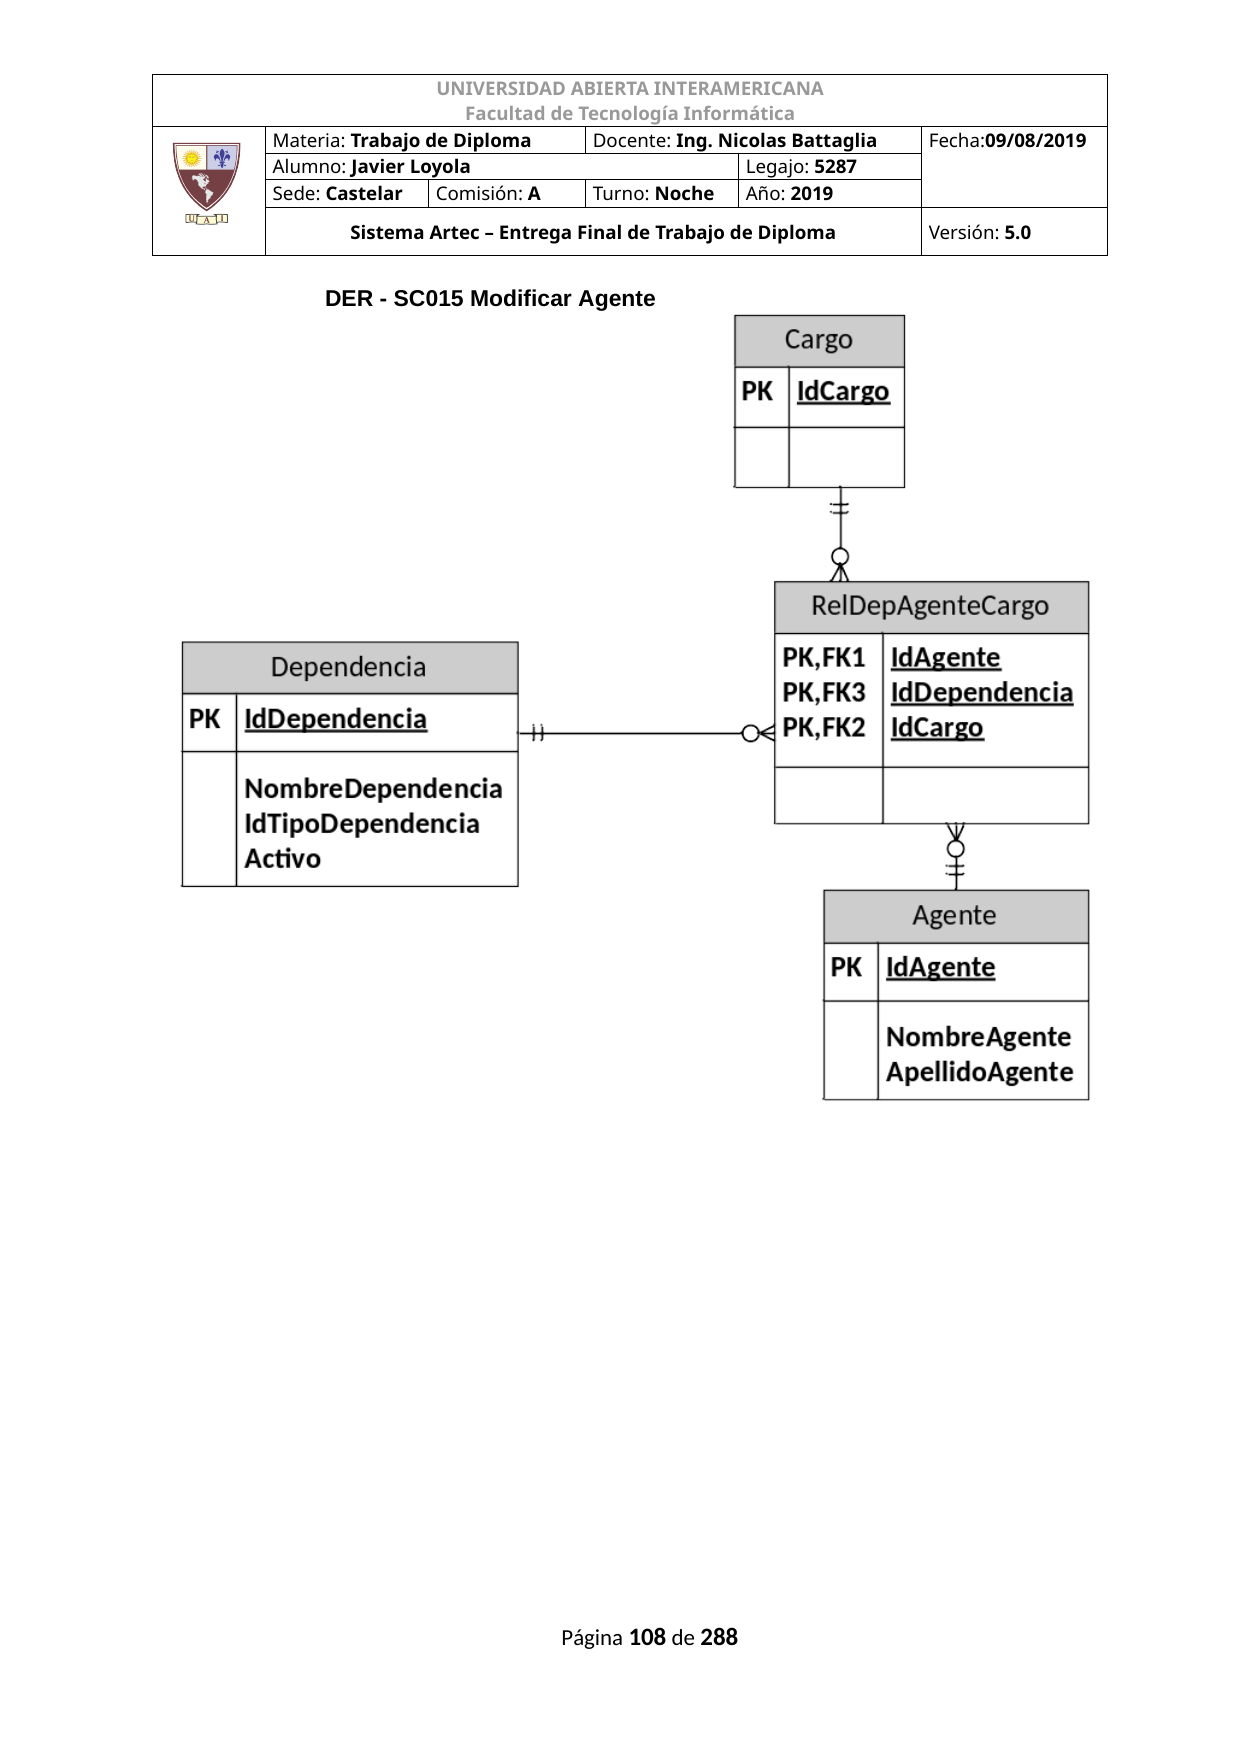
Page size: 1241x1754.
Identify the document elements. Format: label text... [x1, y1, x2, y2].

picture [157, 136, 257, 228]
text DER - SC015 Modificar Agente [325, 284, 1122, 311]
